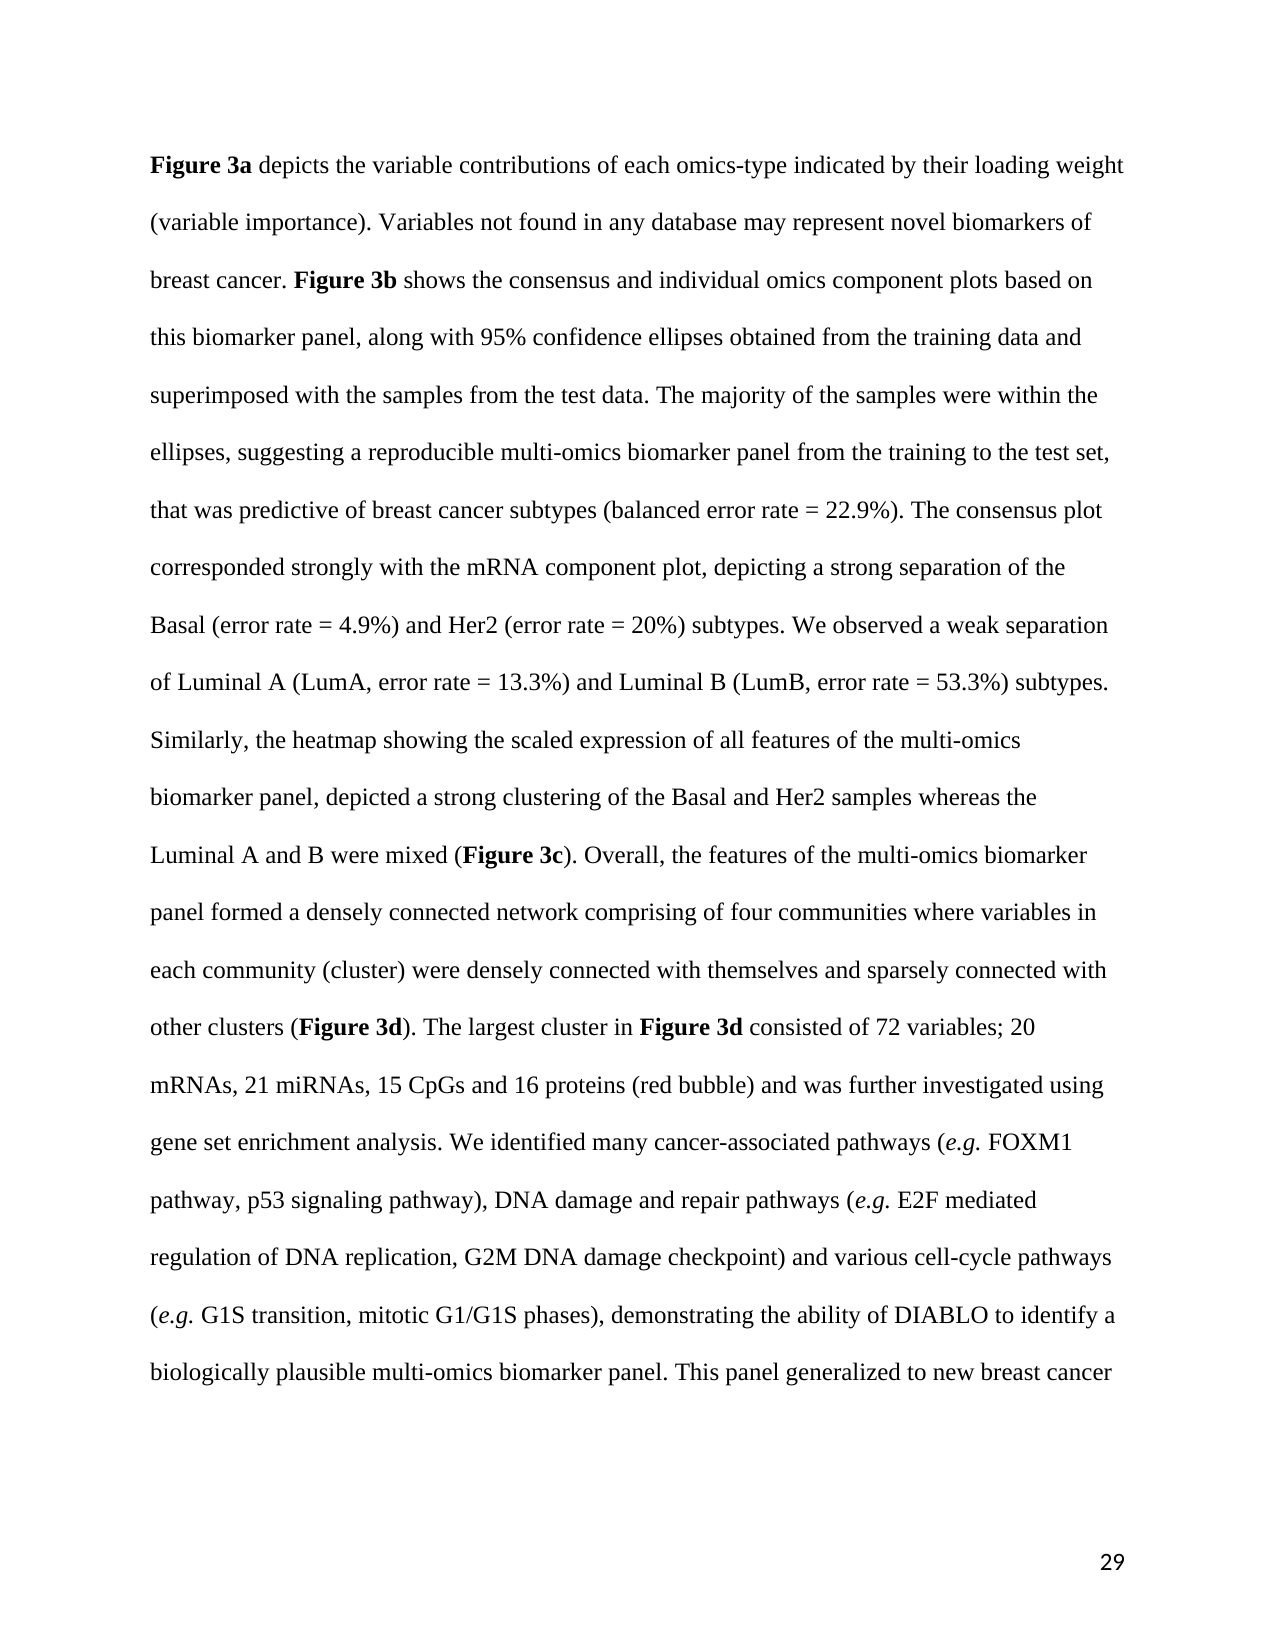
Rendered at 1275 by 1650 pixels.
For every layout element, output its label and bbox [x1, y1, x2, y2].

text [150, 150, 1125, 1386]
